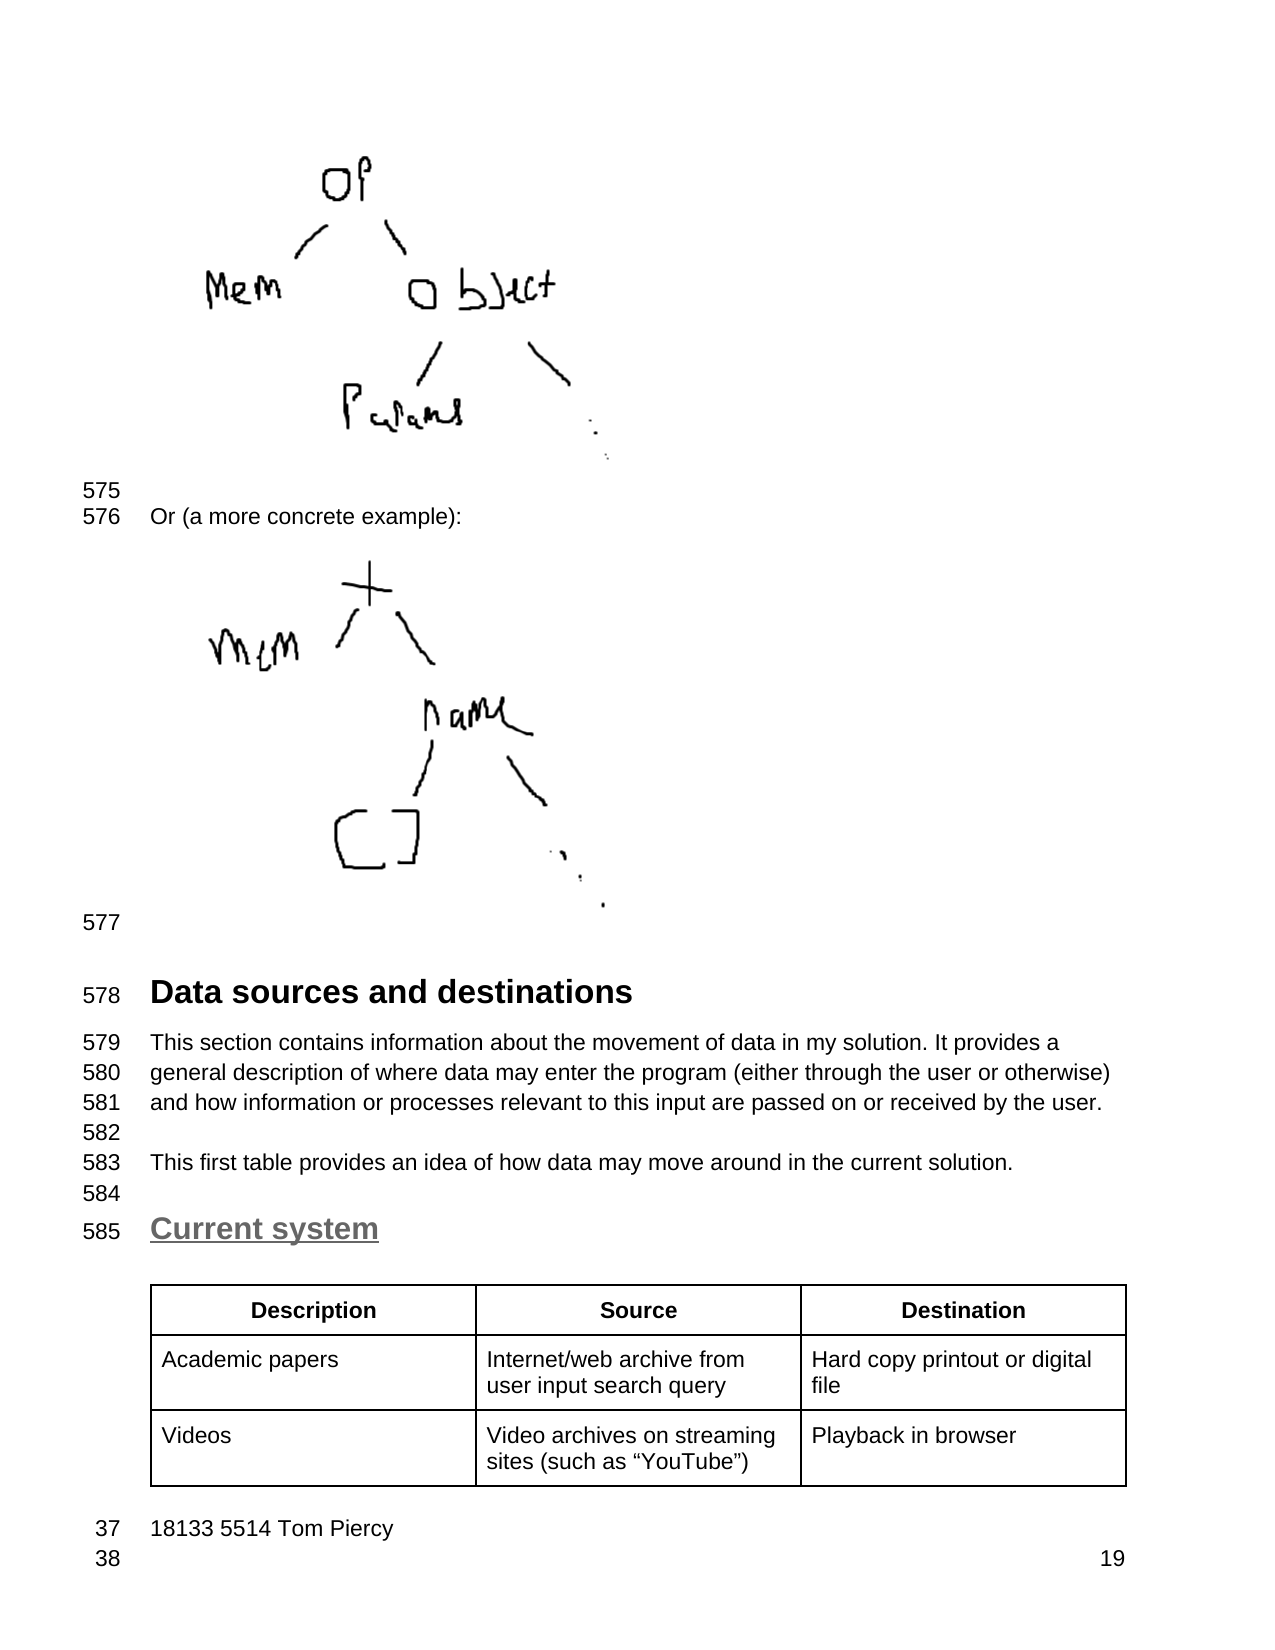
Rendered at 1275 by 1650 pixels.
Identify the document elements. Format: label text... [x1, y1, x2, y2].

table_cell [477, 1411, 800, 1485]
subtitle Data sources and destinations [150, 972, 1125, 1010]
text This first table provides an idea of how data may move around in the current solution. [150, 1149, 1125, 1176]
table_cell Hard copy printout or digital file [802, 1336, 1125, 1409]
table_cell Academic papers [152, 1336, 475, 1409]
table_cell Internet/web archive from user input search query [477, 1336, 800, 1409]
table_header Source [477, 1286, 800, 1333]
table_cell Videos [152, 1411, 475, 1485]
subtitle Current system [150, 1210, 1125, 1246]
picture [150, 150, 653, 499]
picture [150, 533, 647, 931]
text This section contains information about the movement of data in my solution. It provides a general description of where data may enter the program (either through the user or otherwise) and how information or processes relevant to this input are passed on or received by the user. [150, 1028, 1125, 1115]
table_header Destination [802, 1286, 1125, 1333]
text Or (a more concrete example): [150, 503, 1125, 529]
table_cell Playback in browser [802, 1411, 1125, 1485]
table_header Description [152, 1286, 475, 1333]
